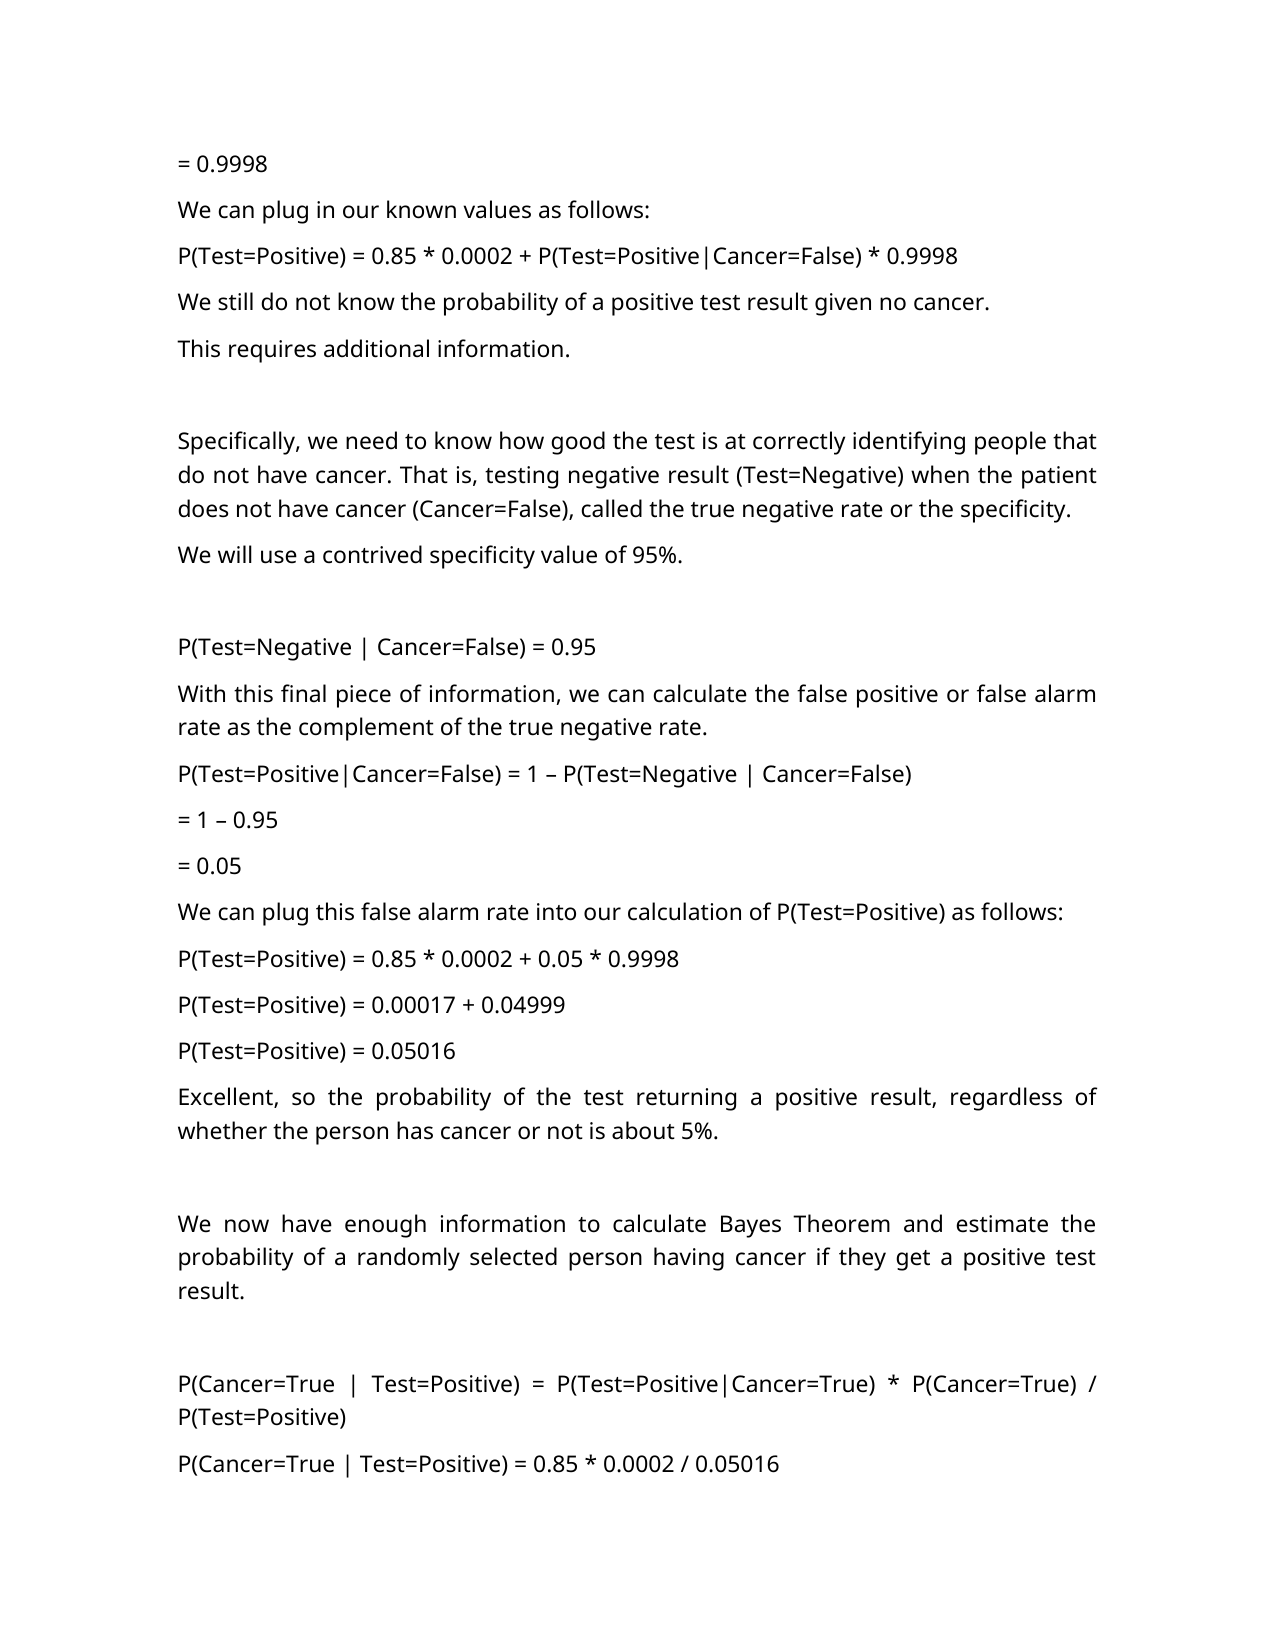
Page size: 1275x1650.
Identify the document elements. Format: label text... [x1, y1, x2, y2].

text P(Test=Positive) = 0.05016 [177, 1035, 1098, 1066]
text = 1 – 0.95 [177, 804, 1098, 835]
text P(Test=Positive|Cancer=False) = 1 – P(Test=Negative | Cancer=False) [177, 758, 1098, 789]
text P(Cancer=True | Test=Positive) = 0.85 * 0.0002 / 0.05016 [177, 1448, 1098, 1479]
text P(Test=Positive) = 0.00017 + 0.04999 [177, 989, 1098, 1020]
text We now have enough information to calculate Bayes Theorem and estimate the probability of a randomly selected person having cancer if they get a positive test result. [177, 1208, 1098, 1306]
text We can plug this false alarm rate into our calculation of P(Test=Positive) as follows: [177, 896, 1098, 928]
text = 0.9998 [177, 148, 1098, 179]
text With this final piece of information, we can calculate the false positive or false alarm rate as the complement of the true negative rate. [177, 678, 1098, 743]
text P(Test=Positive) = 0.85 * 0.0002 + P(Test=Positive|Cancer=False) * 0.9998 [177, 240, 1098, 271]
text P(Test=Negative | Cancer=False) = 0.95 [177, 631, 1098, 663]
text P(Cancer=True | Test=Positive) = P(Test=Positive|Cancer=True) * P(Cancer=True) / P(Test=Positive) [177, 1368, 1098, 1433]
text Excellent, so the probability of the test returning a positive result, regardless of whether the person has cancer or not is about 5%. [177, 1081, 1098, 1146]
text This requires additional information. [177, 333, 1098, 364]
text We still do not know the probability of a positive test result given no cancer. [177, 286, 1098, 318]
text Specifically, we need to know how good the test is at correctly identifying people that do not have cancer. That is, testing negative result (Test=Negative) when the patient does not have cancer (Cancer=False), called the true negative rate or the specificity. [177, 425, 1098, 524]
text P(Test=Positive) = 0.85 * 0.0002 + 0.05 * 0.9998 [177, 943, 1098, 974]
text We can plug in our known values as follows: [177, 194, 1098, 225]
text = 0.05 [177, 850, 1098, 881]
text We will use a contrived specificity value of 95%. [177, 539, 1098, 570]
